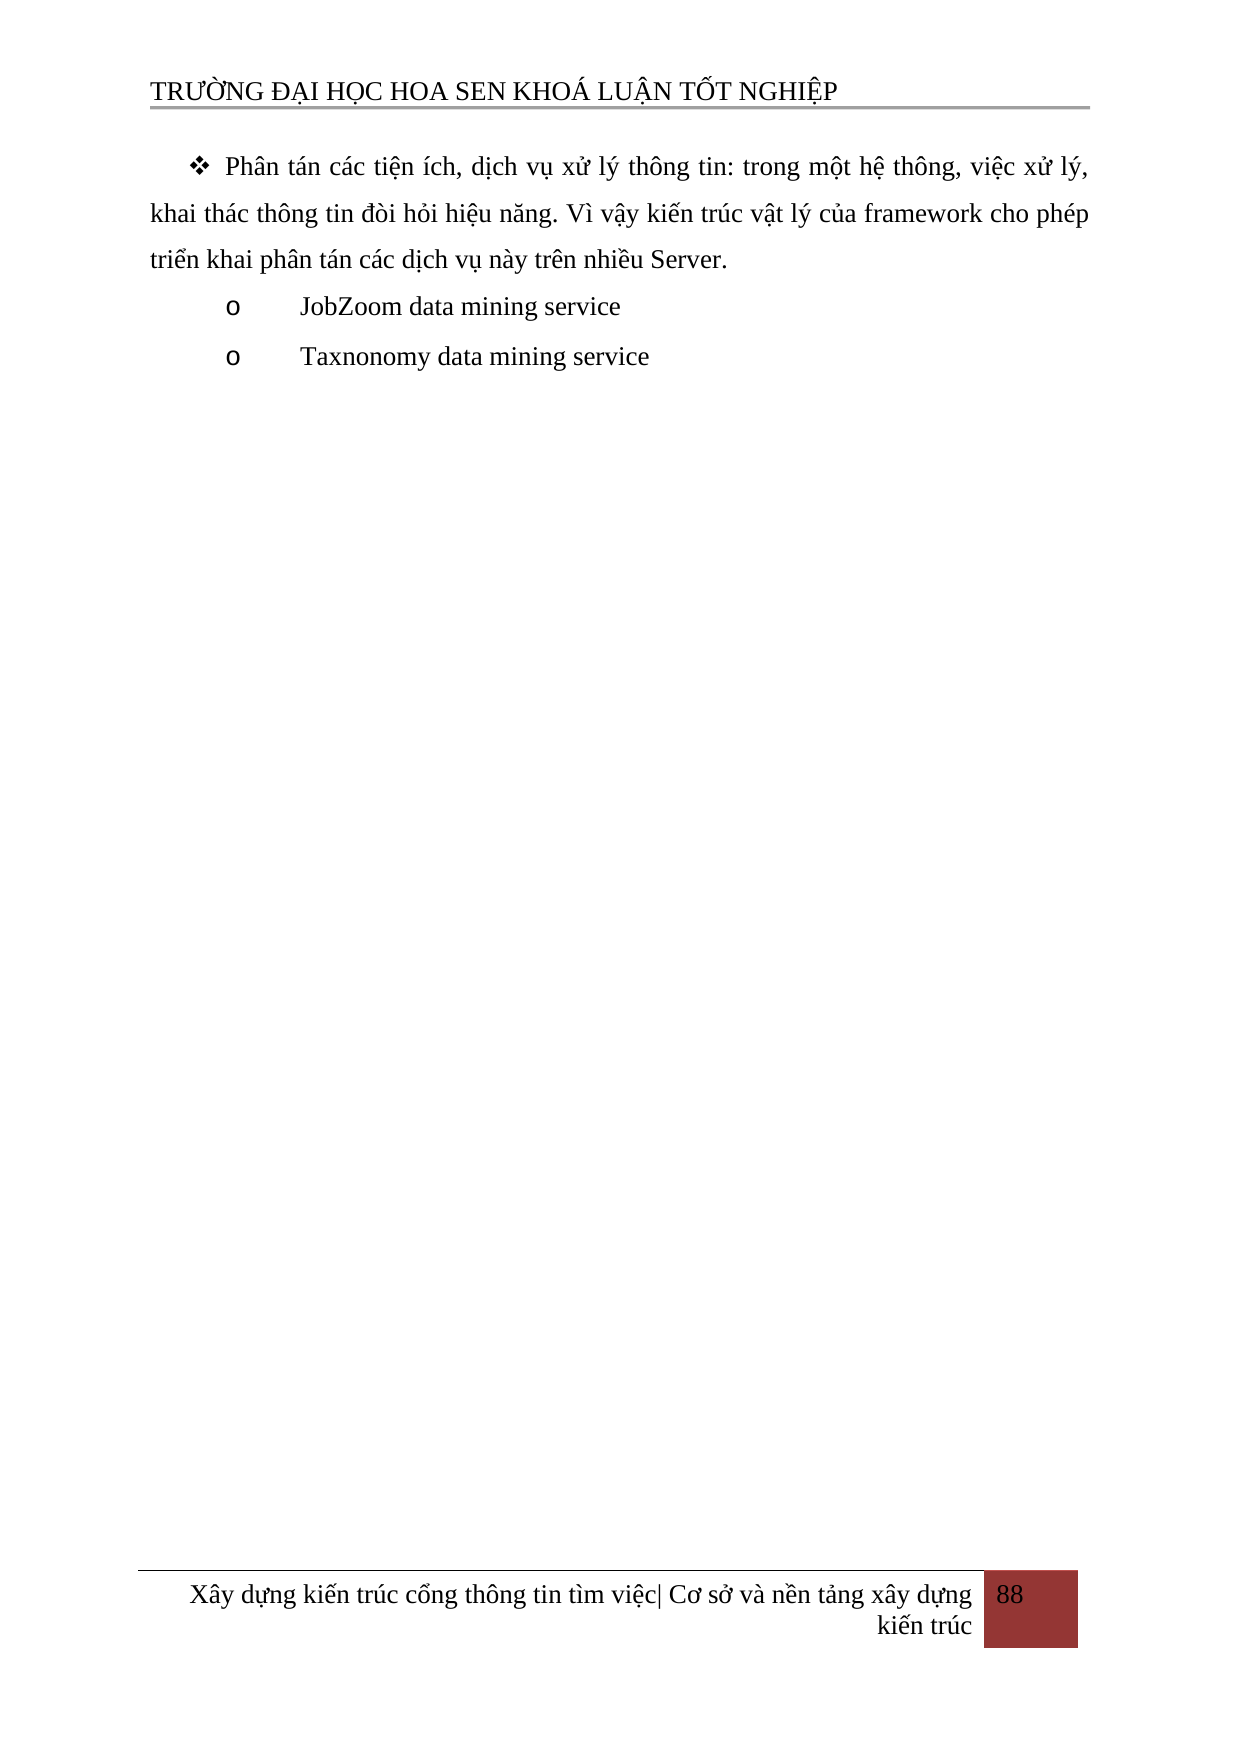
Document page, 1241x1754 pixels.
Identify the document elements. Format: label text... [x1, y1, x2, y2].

list JobZoom data mining service [150, 290, 1090, 323]
list Taxnonomy data mining service [150, 340, 1090, 374]
list Phân tán các tiện ích, dịch vụ xử lý thông tin: trong một hệ thông, việc xử lý, khai thác thông tin đòi hỏi hiệu năng. Vì vậy kiến trúc vật lý của framework cho phép triển khai phân tán các dịch vụ này trên nhiều Server. [150, 150, 1090, 274]
